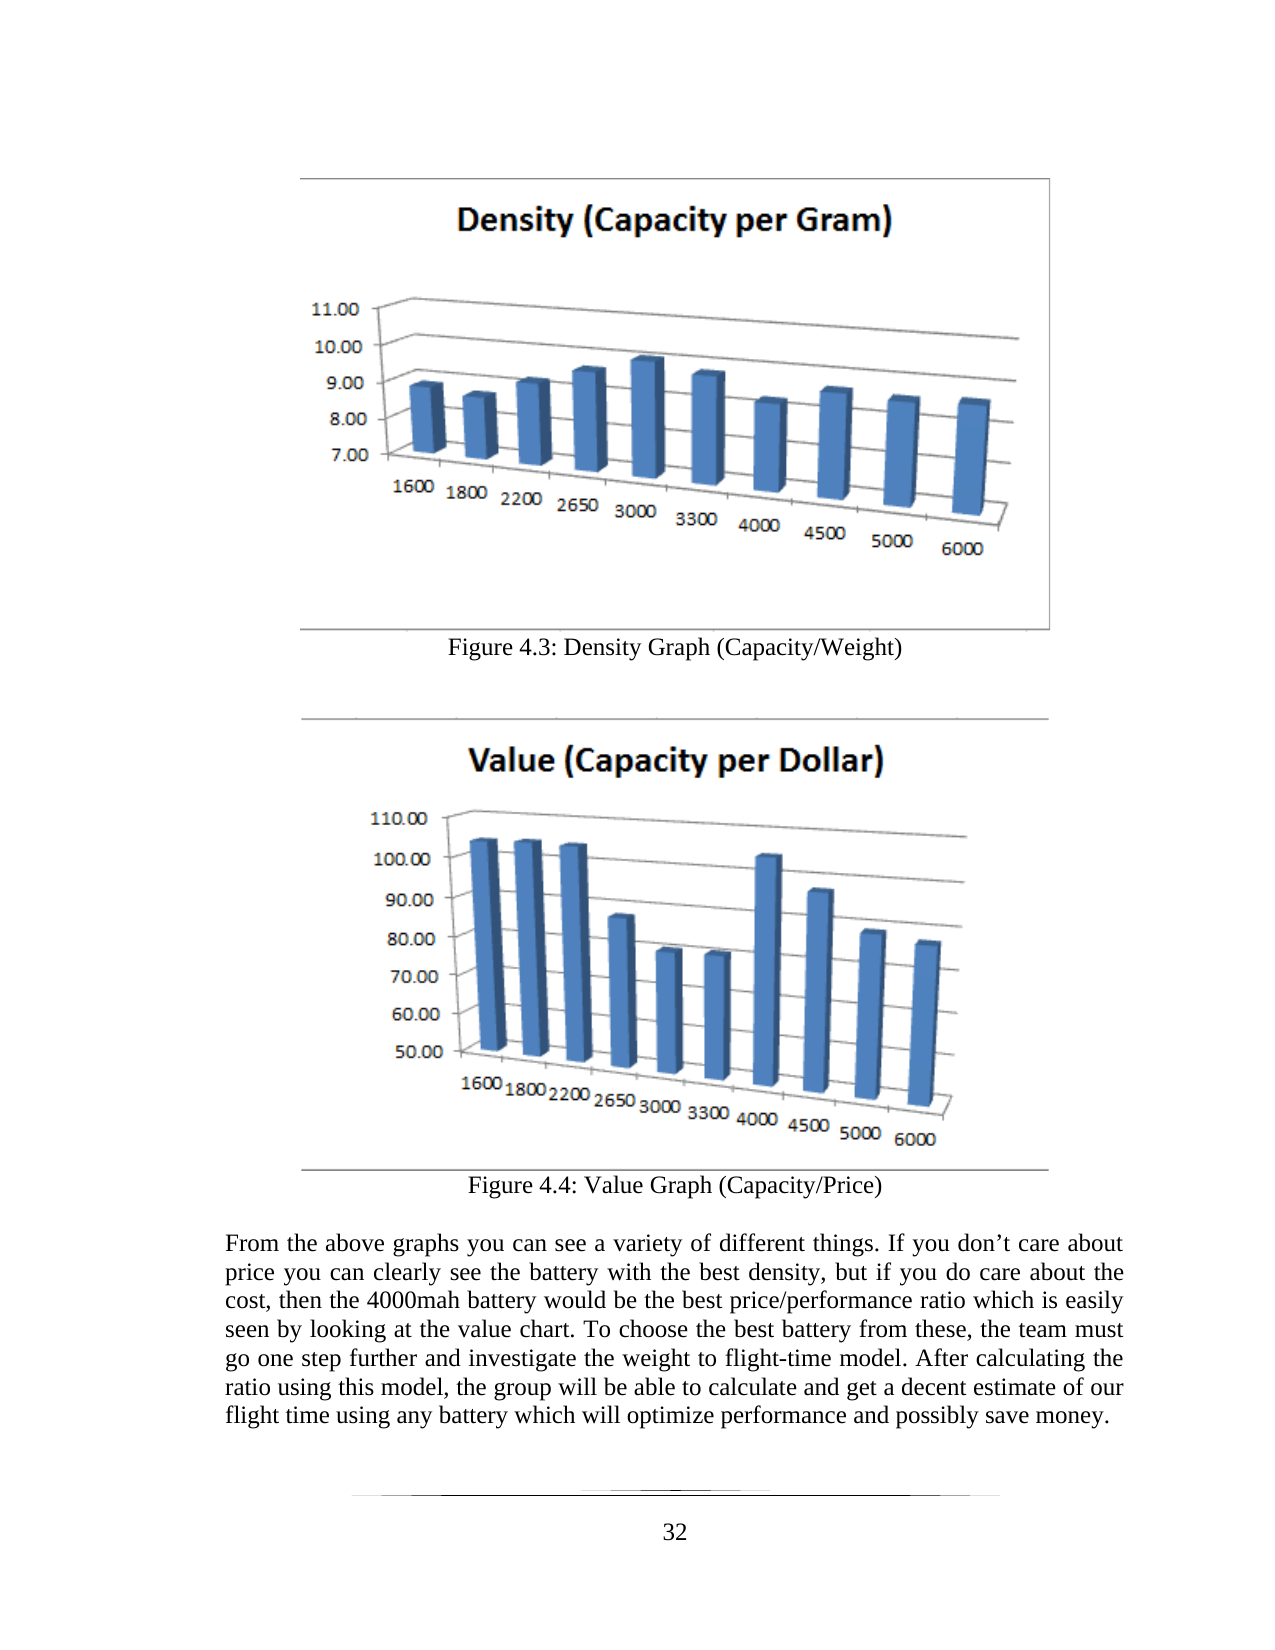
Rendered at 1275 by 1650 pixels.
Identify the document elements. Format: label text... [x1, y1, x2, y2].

text From the above graphs you can see a variety of different things. If you don’t care about price you can clearly see the battery with the best density, but if you do care about the cost, then the 4000mah battery would be the best price/performance ratio which is easily seen by looking at the value chart. To choose the best battery from these, the team must go one step further and investigate the weight to flight-time model. After calculating the ratio using this model, the group will be able to calculate and get a decent estimate of our flight time using any battery which will optimize performance and possibly save money. [225, 1228, 1125, 1429]
picture [301, 717, 1049, 1171]
text Figure 4.3: Density Graph (Capacity/Weight) [225, 632, 1125, 660]
picture [300, 178, 1050, 632]
text Figure 4.4: Value Graph (Capacity/Price) [225, 1171, 1125, 1199]
